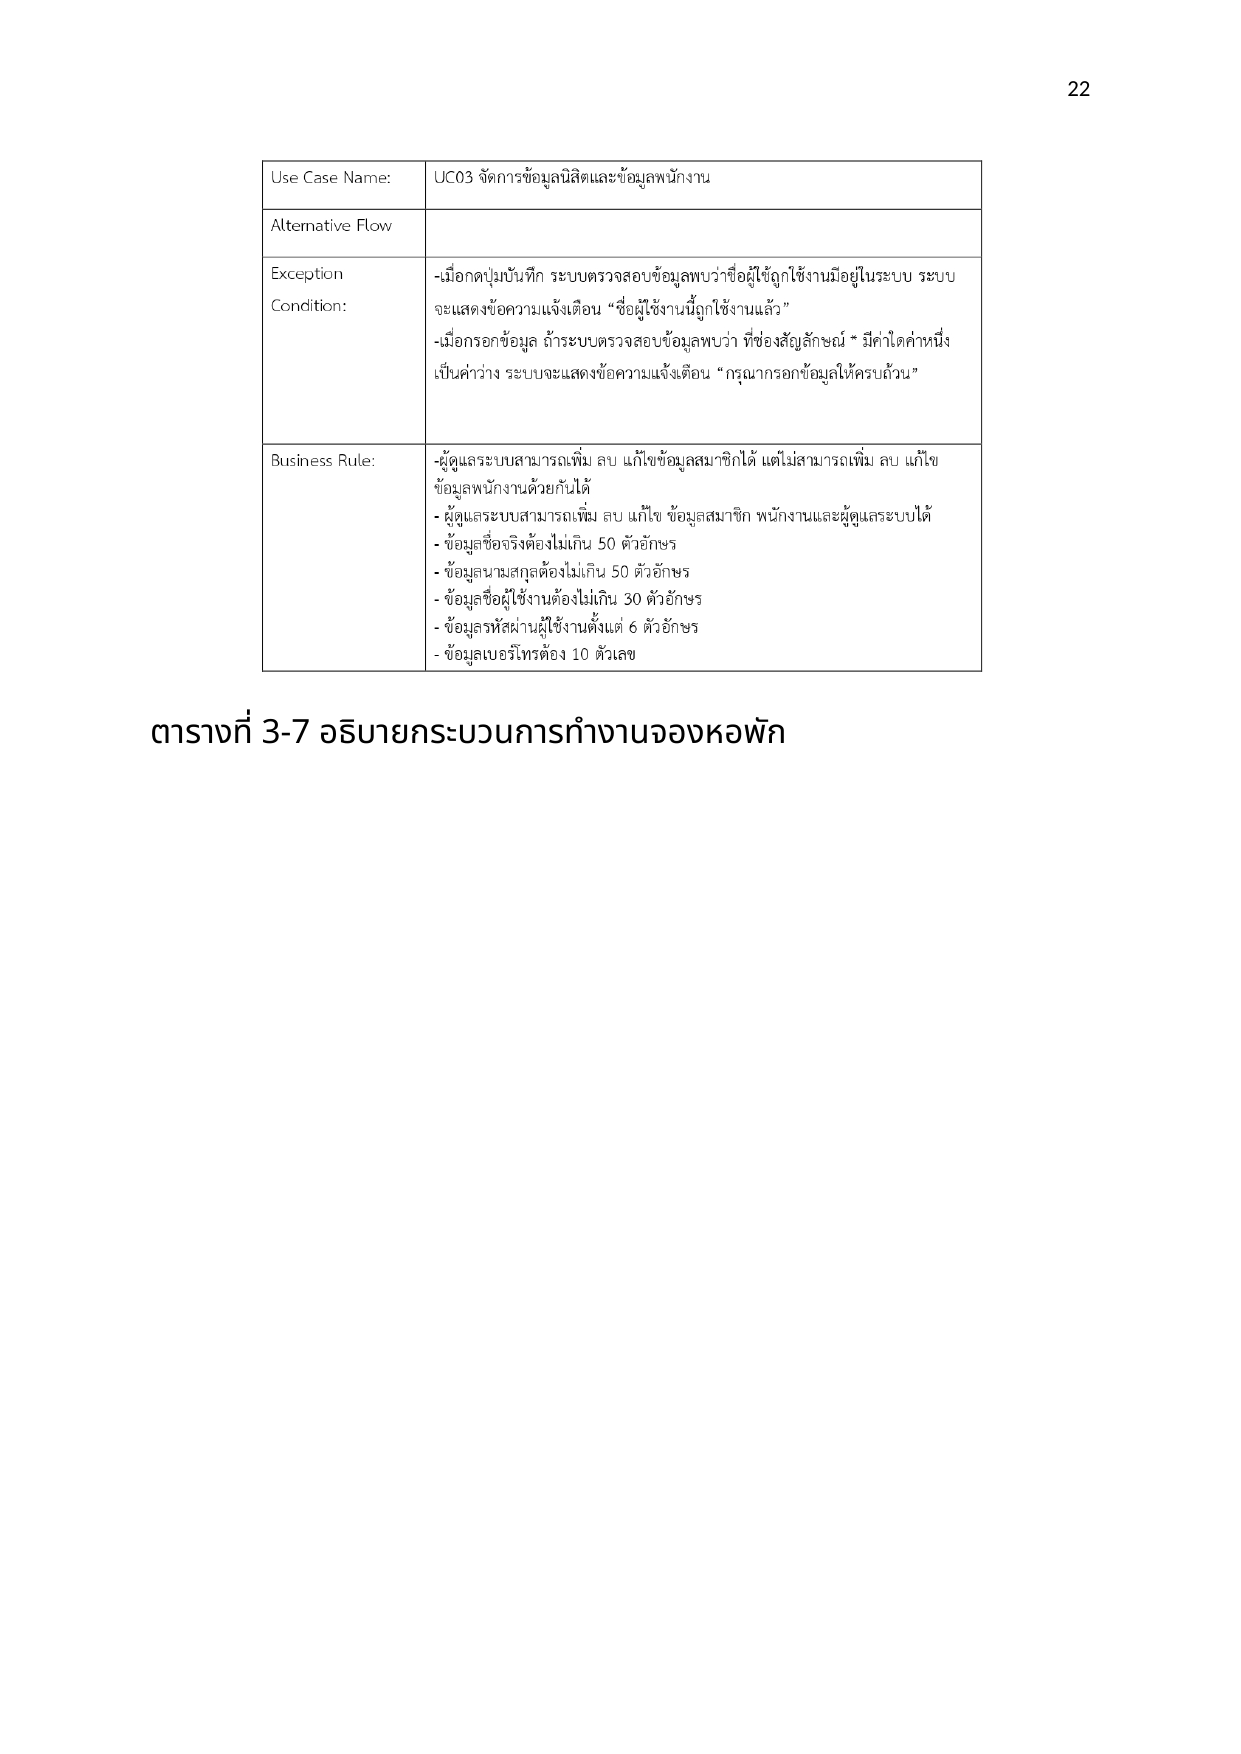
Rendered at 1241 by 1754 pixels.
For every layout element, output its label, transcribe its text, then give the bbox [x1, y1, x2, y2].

text ตารางที่ 3-7 อธิบายกระบวนการทำงานจองหอพัก [150, 708, 1090, 758]
picture [255, 150, 985, 683]
